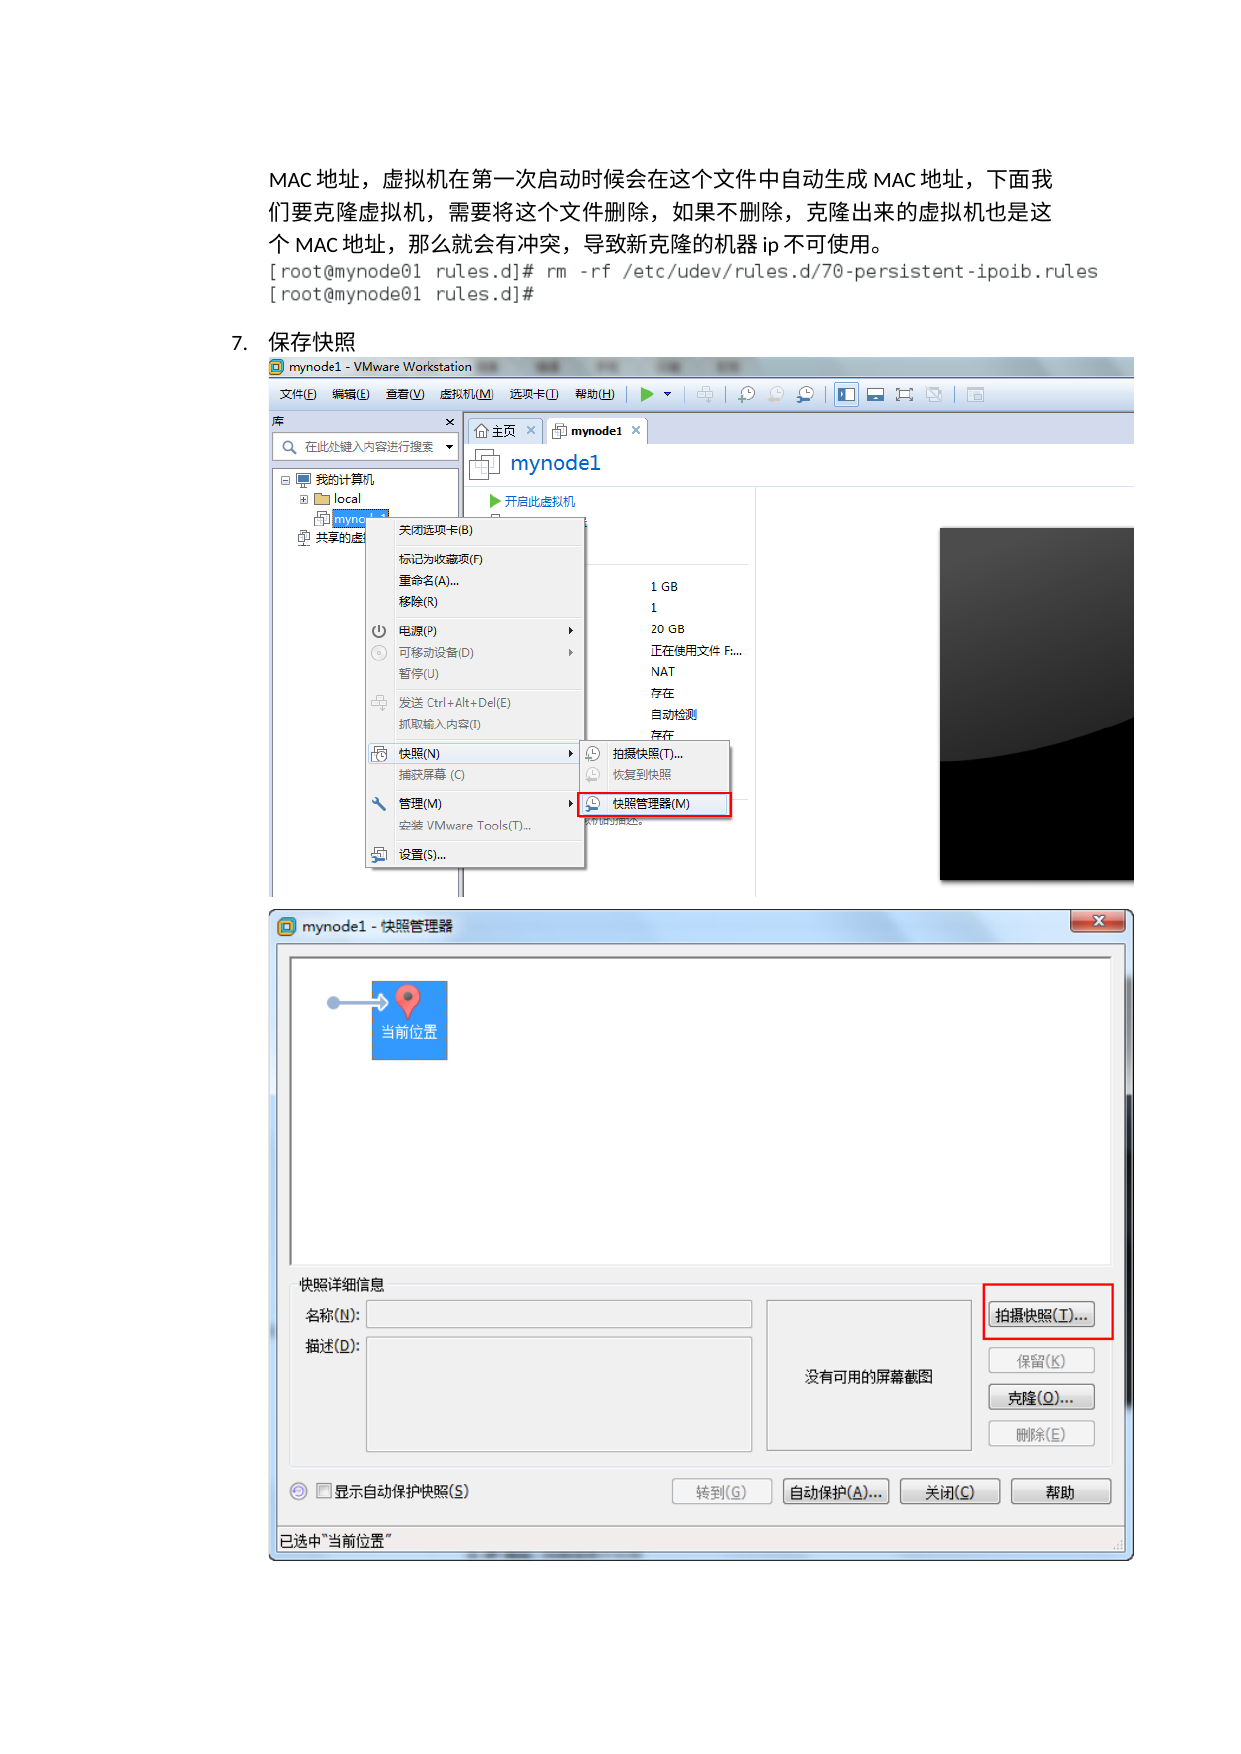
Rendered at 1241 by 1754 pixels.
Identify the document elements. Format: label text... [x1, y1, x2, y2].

picture [268, 357, 1134, 897]
picture [268, 909, 1134, 1561]
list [269, 162, 1053, 259]
list 保存快照 [231, 324, 1053, 357]
picture [268, 259, 1134, 308]
